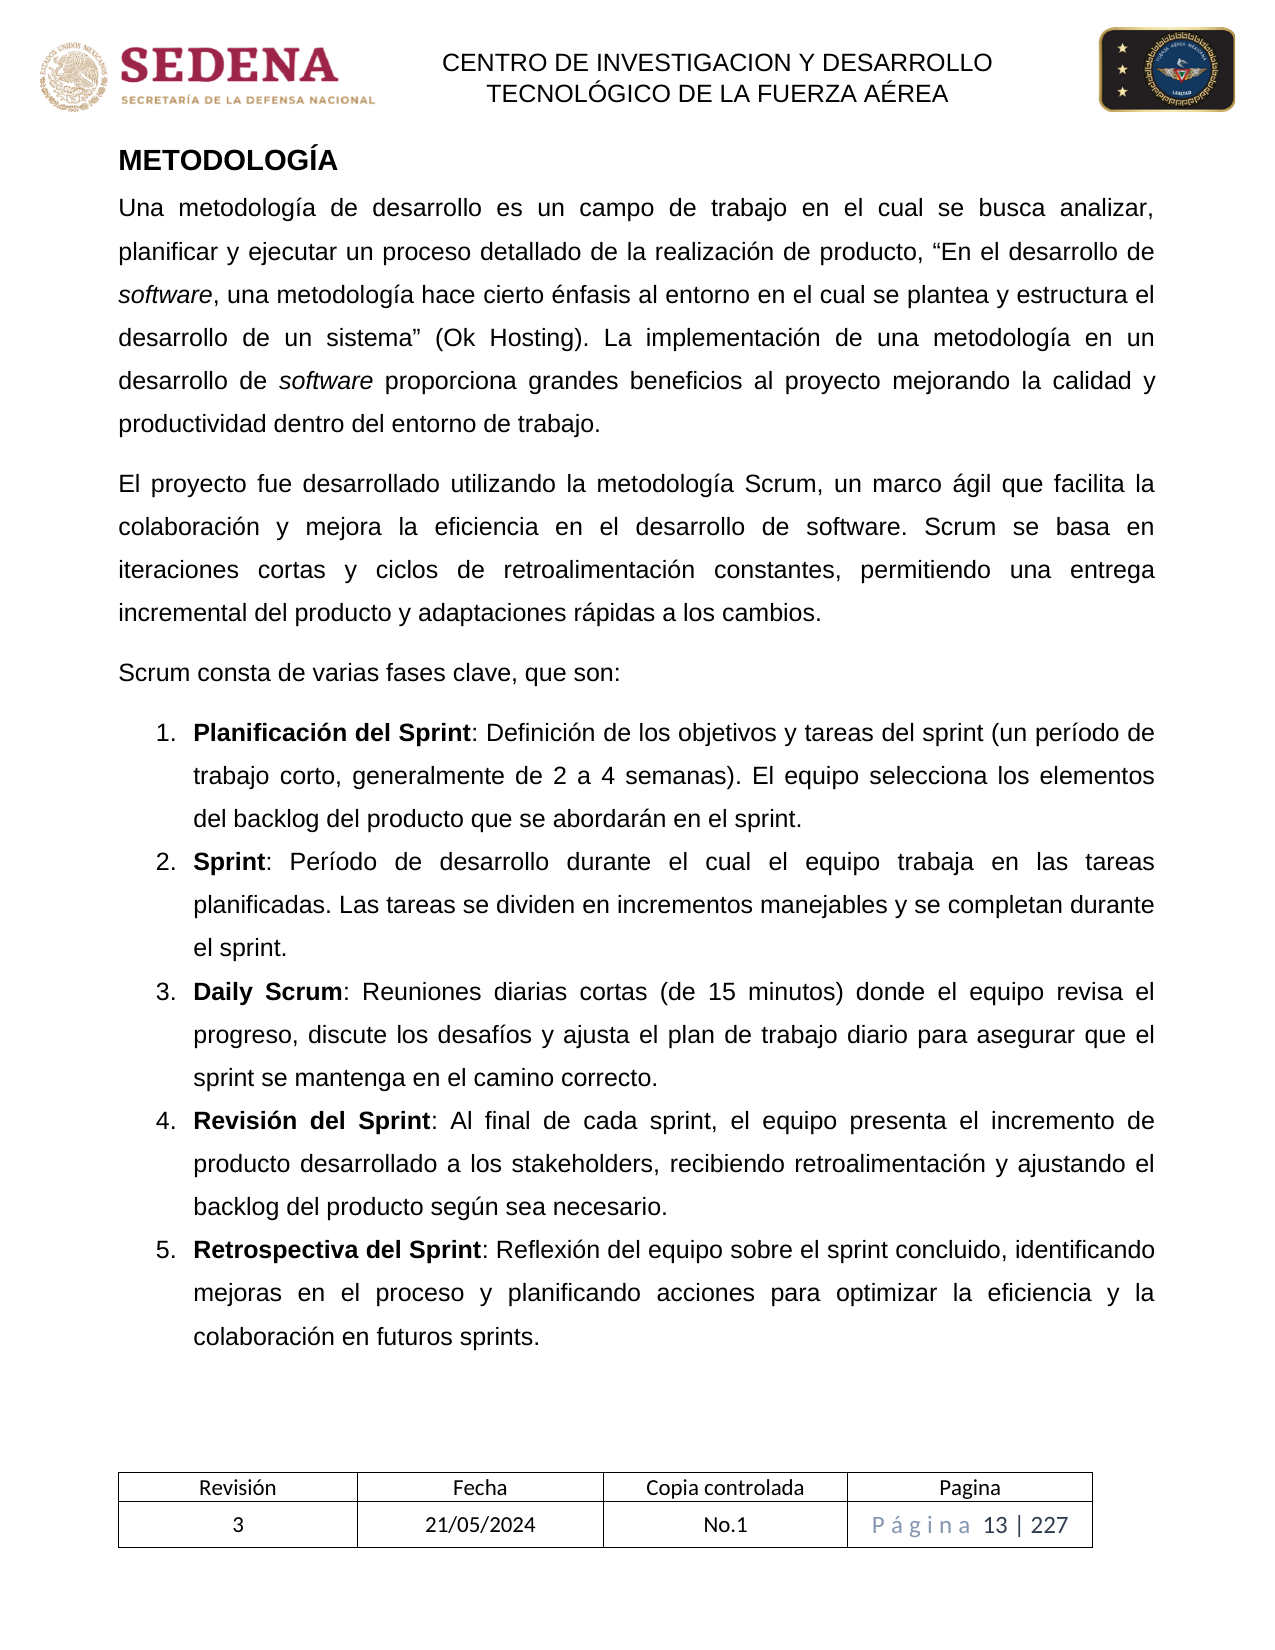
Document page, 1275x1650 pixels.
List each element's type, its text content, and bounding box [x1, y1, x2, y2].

list Sprint: Período de desarrollo durante el cual el equipo trabaja en las tareas planificadas. Las tareas se dividen en incrementos manejables y se completan durante el sprint. [156, 847, 1157, 962]
list Retrospectiva del Sprint: Reflexión del equipo sobre el sprint concluido, identificando mejoras en el proceso y planificando acciones para optimizar la eficiencia y la colaboración en futuros sprints. [156, 1235, 1157, 1350]
text Scrum consta de varias fases clave, que son: [118, 658, 1157, 687]
list Daily Scrum: Reuniones diarias cortas (de 15 minutos) donde el equipo revisa el progreso, discute los desafíos y ajusta el plan de trabajo diario para asegurar que el sprint se mantenga en el camino correcto. [156, 977, 1157, 1092]
text Una metodología de desarrollo es un campo de trabajo en el cual se busca analizar, planificar y ejecutar un proceso detallado de la realización de producto, “En el desarrollo de software, una metodología hace cierto énfasis al entorno en el cual se plantea y estructura el desarrollo de un sistema” (Ok Hosting). La implementación de una metodología en un desarrollo de software proporciona grandes beneficios al proyecto mejorando la calidad y productividad dentro del entorno de trabajo. [118, 193, 1157, 438]
list Planificación del Sprint: Definición de los objetivos y tareas del sprint (un período de trabajo corto, generalmente de 2 a 4 semanas). El equipo selecciona los elementos del backlog del producto que se abordarán en el sprint. [156, 718, 1157, 833]
text El proyecto fue desarrollado utilizando la metodología Scrum, un marco ágil que facilita la colaboración y mejora la eficiencia en el desarrollo de software. Scrum se basa en iteraciones cortas y ciclos de retroalimentación constantes, permitiendo una entrega incremental del producto y adaptaciones rápidas a los cambios. [118, 469, 1157, 627]
subtitle METODOLOGÍA [118, 143, 1157, 177]
list Revisión del Sprint: Al final de cada sprint, el equipo presenta el incremento de producto desarrollado a los stakeholders, recibiendo retroalimentación y ajustando el backlog del producto según sea necesario. [156, 1106, 1157, 1221]
picture [39, 27, 1236, 112]
